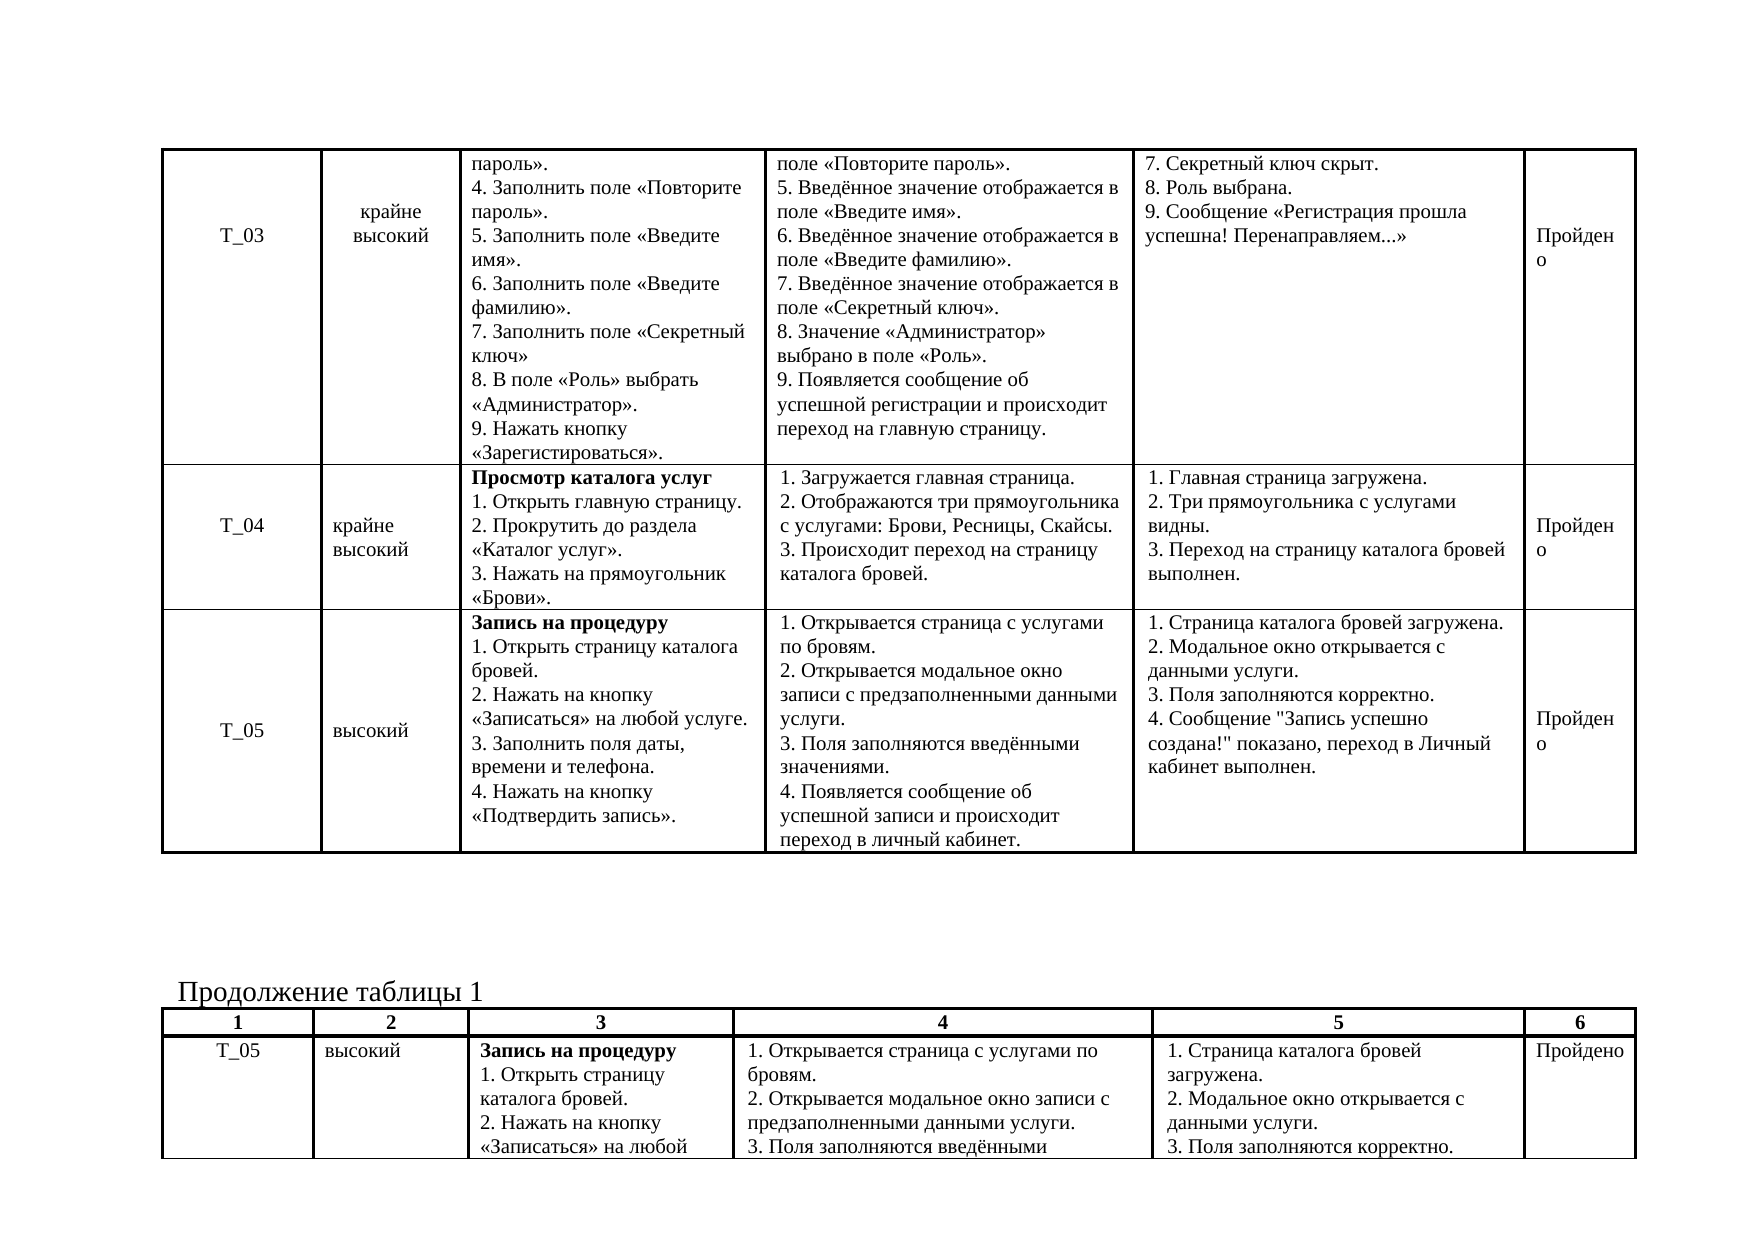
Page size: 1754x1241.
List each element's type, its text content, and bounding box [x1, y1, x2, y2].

table_cell высокий [323, 610, 459, 851]
table_cell Пройдено [1526, 465, 1634, 609]
text Продолжение таблицы 1 [177, 974, 1665, 1007]
table_cell высокий [315, 1038, 467, 1158]
table_header 5 [1154, 1010, 1523, 1034]
table_cell Просмотр каталога услуг 1. Открыть главную страницу. 2. Прокрутить до раздела «Каталог услуг». 3. Нажать на прямоугольник «Брови». [462, 465, 764, 609]
table_cell Пройдено [1526, 151, 1634, 464]
table_cell крайне высокий [323, 151, 459, 464]
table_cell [462, 151, 764, 464]
table_header 3 [470, 1010, 732, 1034]
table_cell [1135, 151, 1523, 464]
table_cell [470, 1038, 732, 1158]
table_header 4 [735, 1010, 1151, 1034]
table_cell Т_05 [164, 610, 320, 851]
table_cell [735, 1038, 1151, 1158]
table_cell Пройдено [1526, 610, 1634, 851]
table_cell Т_04 [164, 465, 320, 609]
table_cell крайне высокий [323, 465, 459, 609]
table_cell 1. Главная страница загружена. 2. Три прямоугольника с услугами видны. 3. Переход на страницу каталога бровей выполнен. [1135, 465, 1523, 609]
table_cell 1. Загружается главная страница. 2. Отображаются три прямоугольника с услугами: Брови, Ресницы, Скайсы. 3. Происходит переход на страницу каталога бровей. [767, 465, 1132, 609]
table_cell Пройдено [1526, 1038, 1634, 1158]
table_cell Т_05 [164, 1038, 312, 1158]
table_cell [1154, 1038, 1523, 1158]
table_header 1 [164, 1010, 312, 1034]
table_header 2 [315, 1010, 467, 1034]
table_header 6 [1526, 1010, 1634, 1034]
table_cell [767, 151, 1132, 464]
table_cell Т_03 [164, 151, 320, 464]
